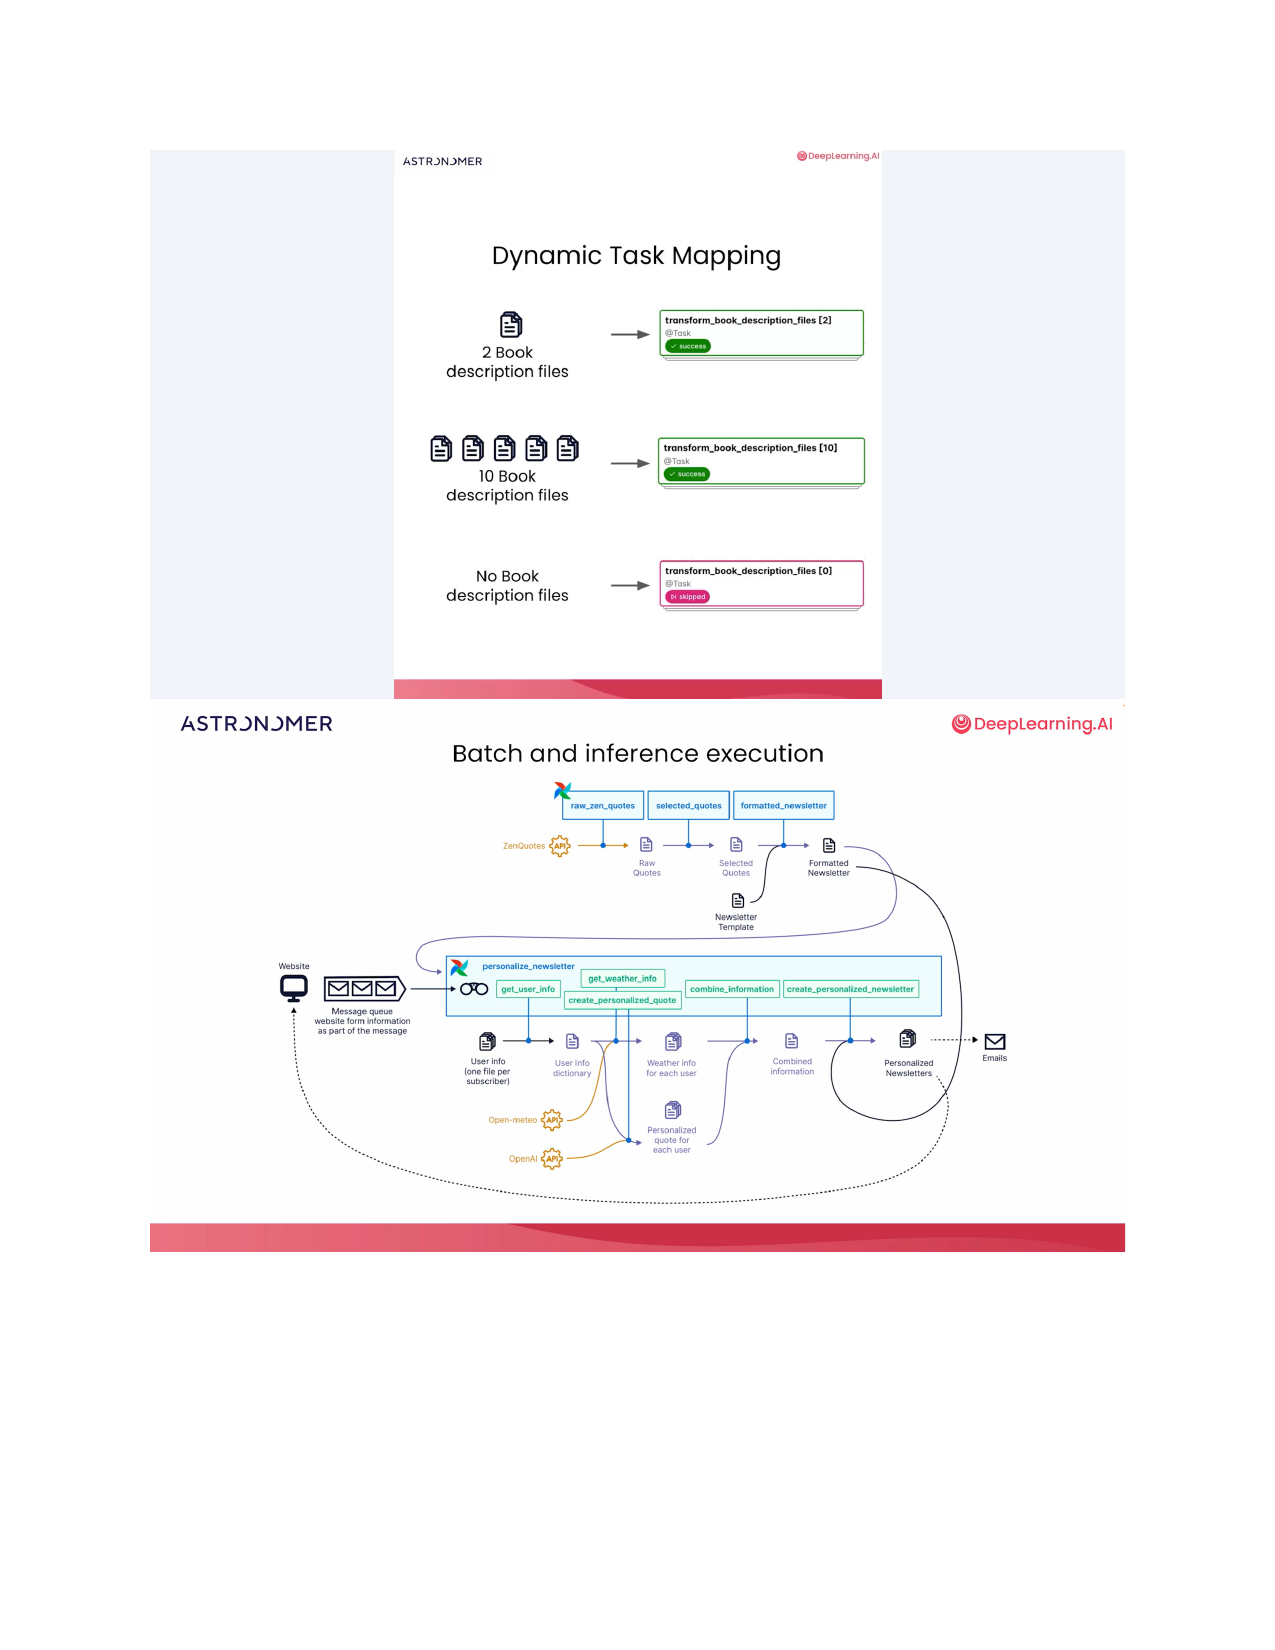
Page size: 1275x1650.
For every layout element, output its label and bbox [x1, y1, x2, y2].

picture [150, 150, 1125, 699]
picture [150, 703, 1125, 1252]
